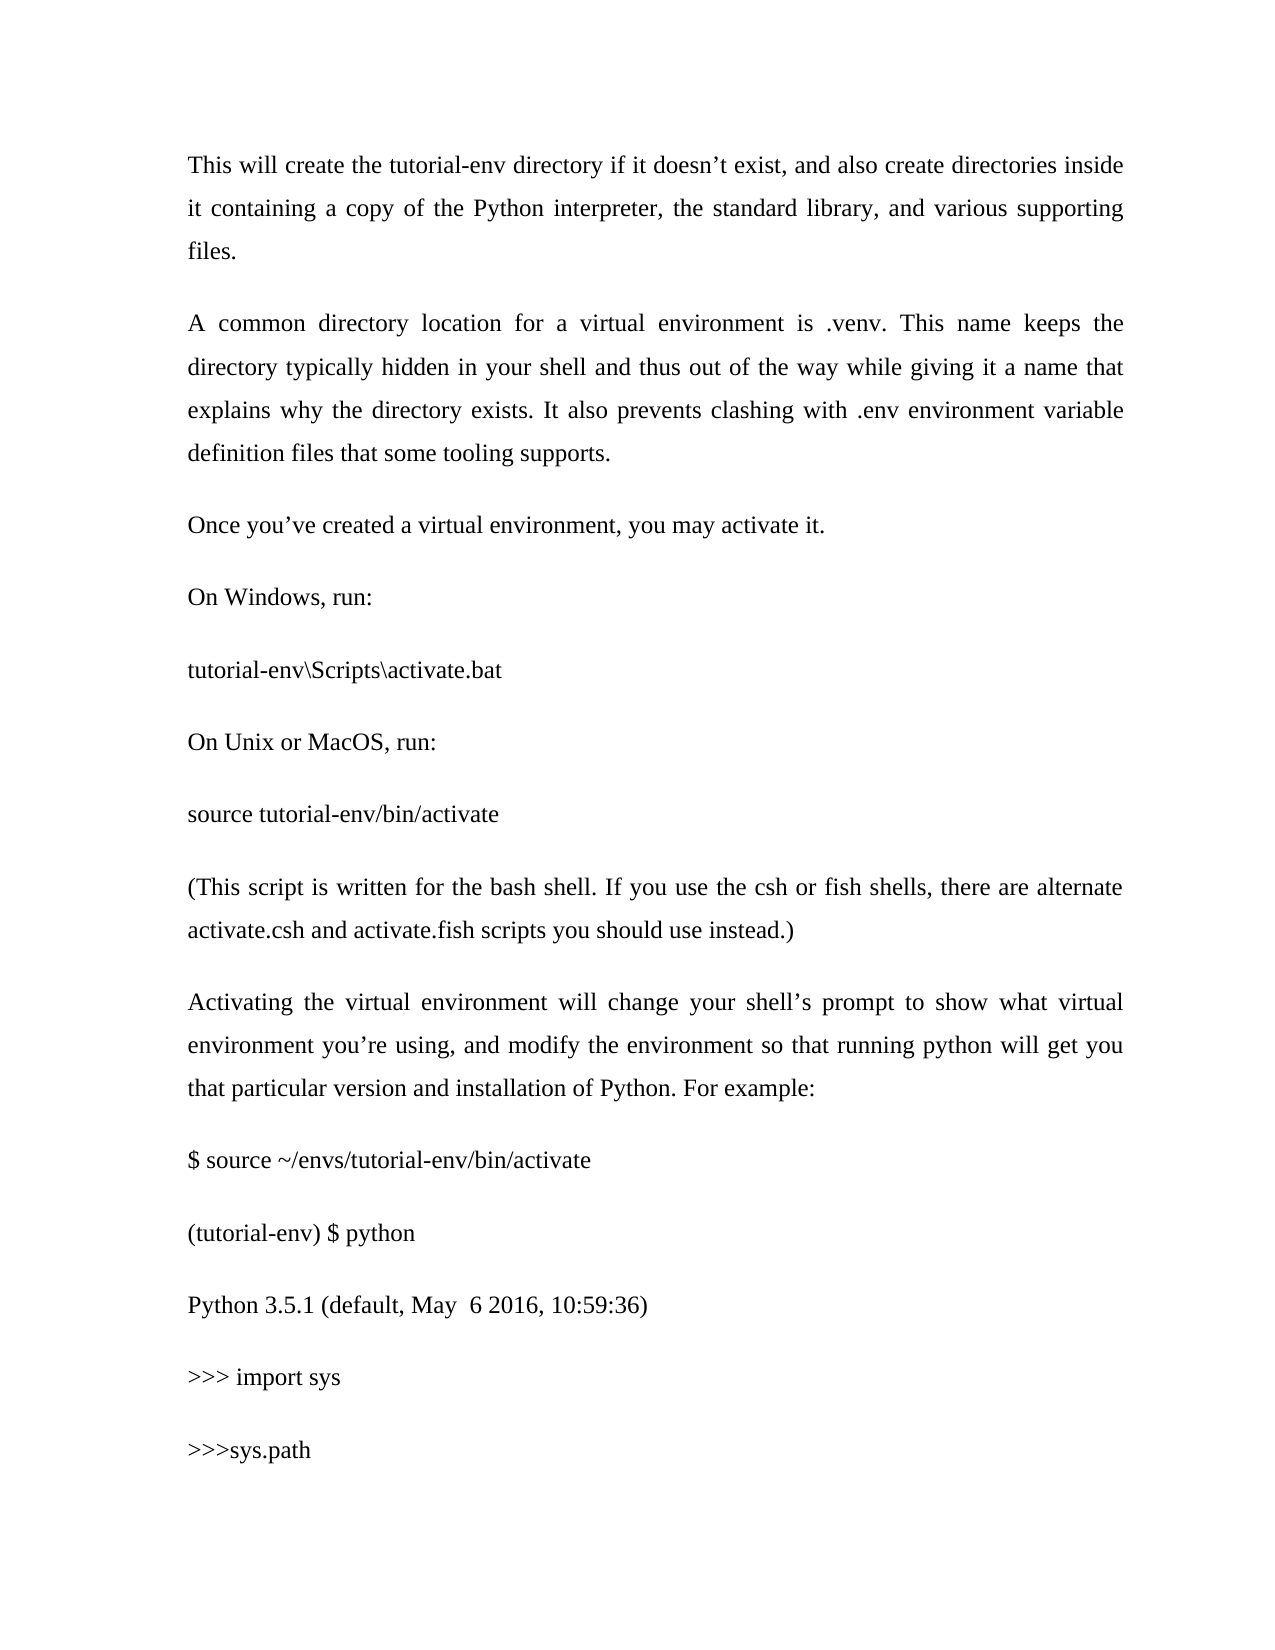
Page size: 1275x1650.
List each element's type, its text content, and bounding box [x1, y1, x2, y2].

text source tutorial-env/bin/activate [187, 799, 1125, 828]
text (tutorial-env) $ python [187, 1218, 1125, 1247]
text This will create the tutorial-env directory if it doesn’t exist, and also create directories inside it containing a copy of the Python interpreter, the standard library, and various supporting files. [187, 150, 1125, 265]
text >>> import sys [187, 1362, 1125, 1391]
text Once you’ve created a virtual environment, you may activate it. [187, 510, 1125, 539]
text >>>sys.path [187, 1435, 1125, 1463]
text tutorial-env\Scripts\activate.bat [187, 655, 1125, 683]
text Activating the virtual environment will change your shell’s prompt to show what virtual environment you’re using, and modify the environment so that running python will get you that particular version and installation of Python. For example: [187, 987, 1125, 1102]
text Python 3.5.1 (default, May 6 2016, 10:59:36) [187, 1290, 1125, 1319]
text $ source ~/envs/tutorial-env/bin/activate [187, 1146, 1125, 1174]
text (This script is written for the bash shell. If you use the csh or fish shells, there are alternate activate.csh and activate.fish scripts you should use instead.) [187, 872, 1125, 943]
text On Unix or MacOS, run: [187, 727, 1125, 756]
text On Windows, run: [187, 582, 1125, 611]
text A common directory location for a virtual environment is .venv. This name keeps the directory typically hidden in your shell and thus out of the way while giving it a name that explains why the directory exists. It also prevents clashing with .env environment variable definition files that some tooling supports. [187, 308, 1125, 467]
